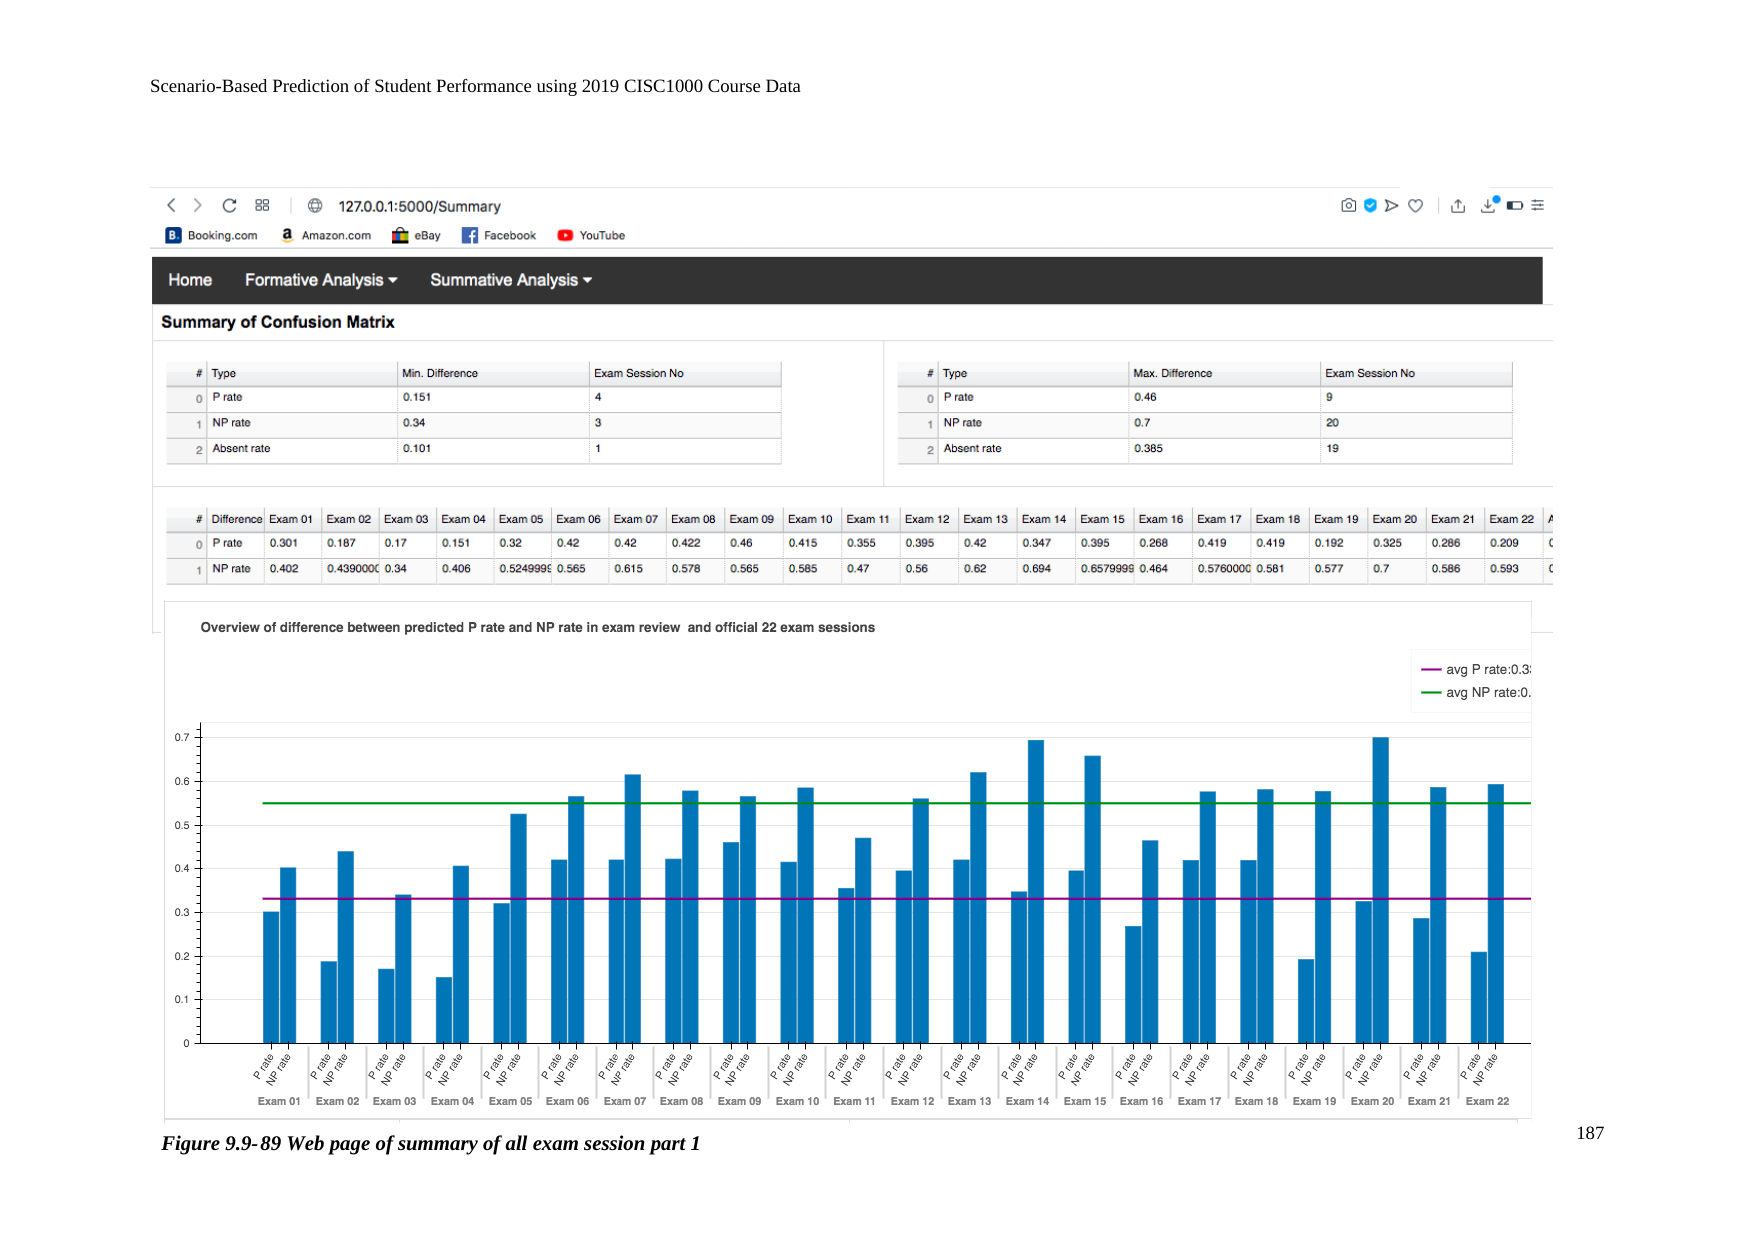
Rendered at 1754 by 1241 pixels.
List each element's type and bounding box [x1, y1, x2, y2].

picture [150, 187, 1553, 1123]
